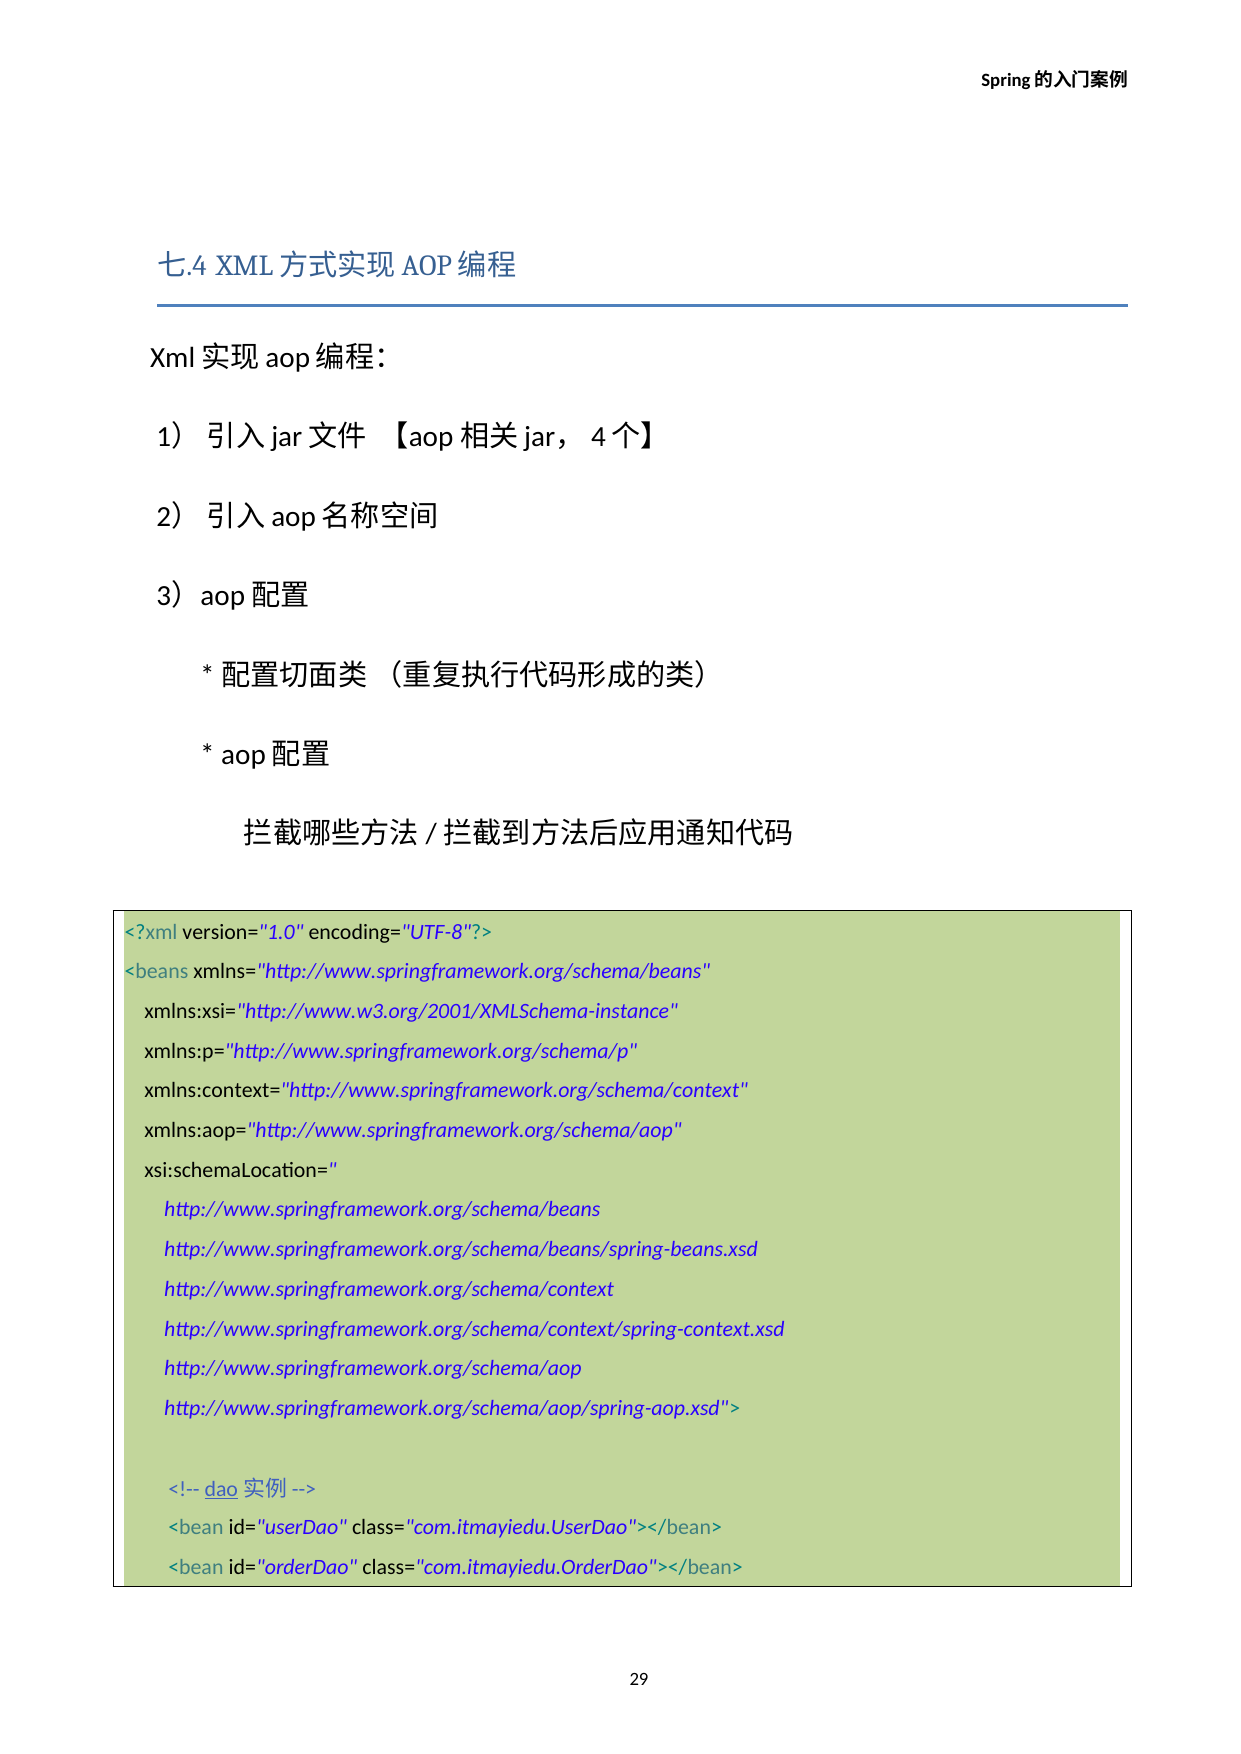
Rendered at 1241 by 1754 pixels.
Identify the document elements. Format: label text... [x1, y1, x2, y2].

text 拦截哪些方法 / 拦截到方法后应用通知代码 [112, 791, 1128, 871]
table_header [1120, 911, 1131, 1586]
text 3）aop 配置 [112, 553, 1128, 632]
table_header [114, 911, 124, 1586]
text * 配置切面类 （重复执行代码形成的类） [112, 632, 1128, 712]
text Xml实现aop编程： [112, 315, 1128, 394]
subtitle XML方式实现AOP编程 [157, 223, 1128, 304]
text * aop配置 [112, 712, 1128, 791]
text 1） 引入jar文件 【aop 相关jar， 4个】 [112, 394, 1128, 474]
text 2） 引入aop名称空间 [112, 474, 1128, 553]
